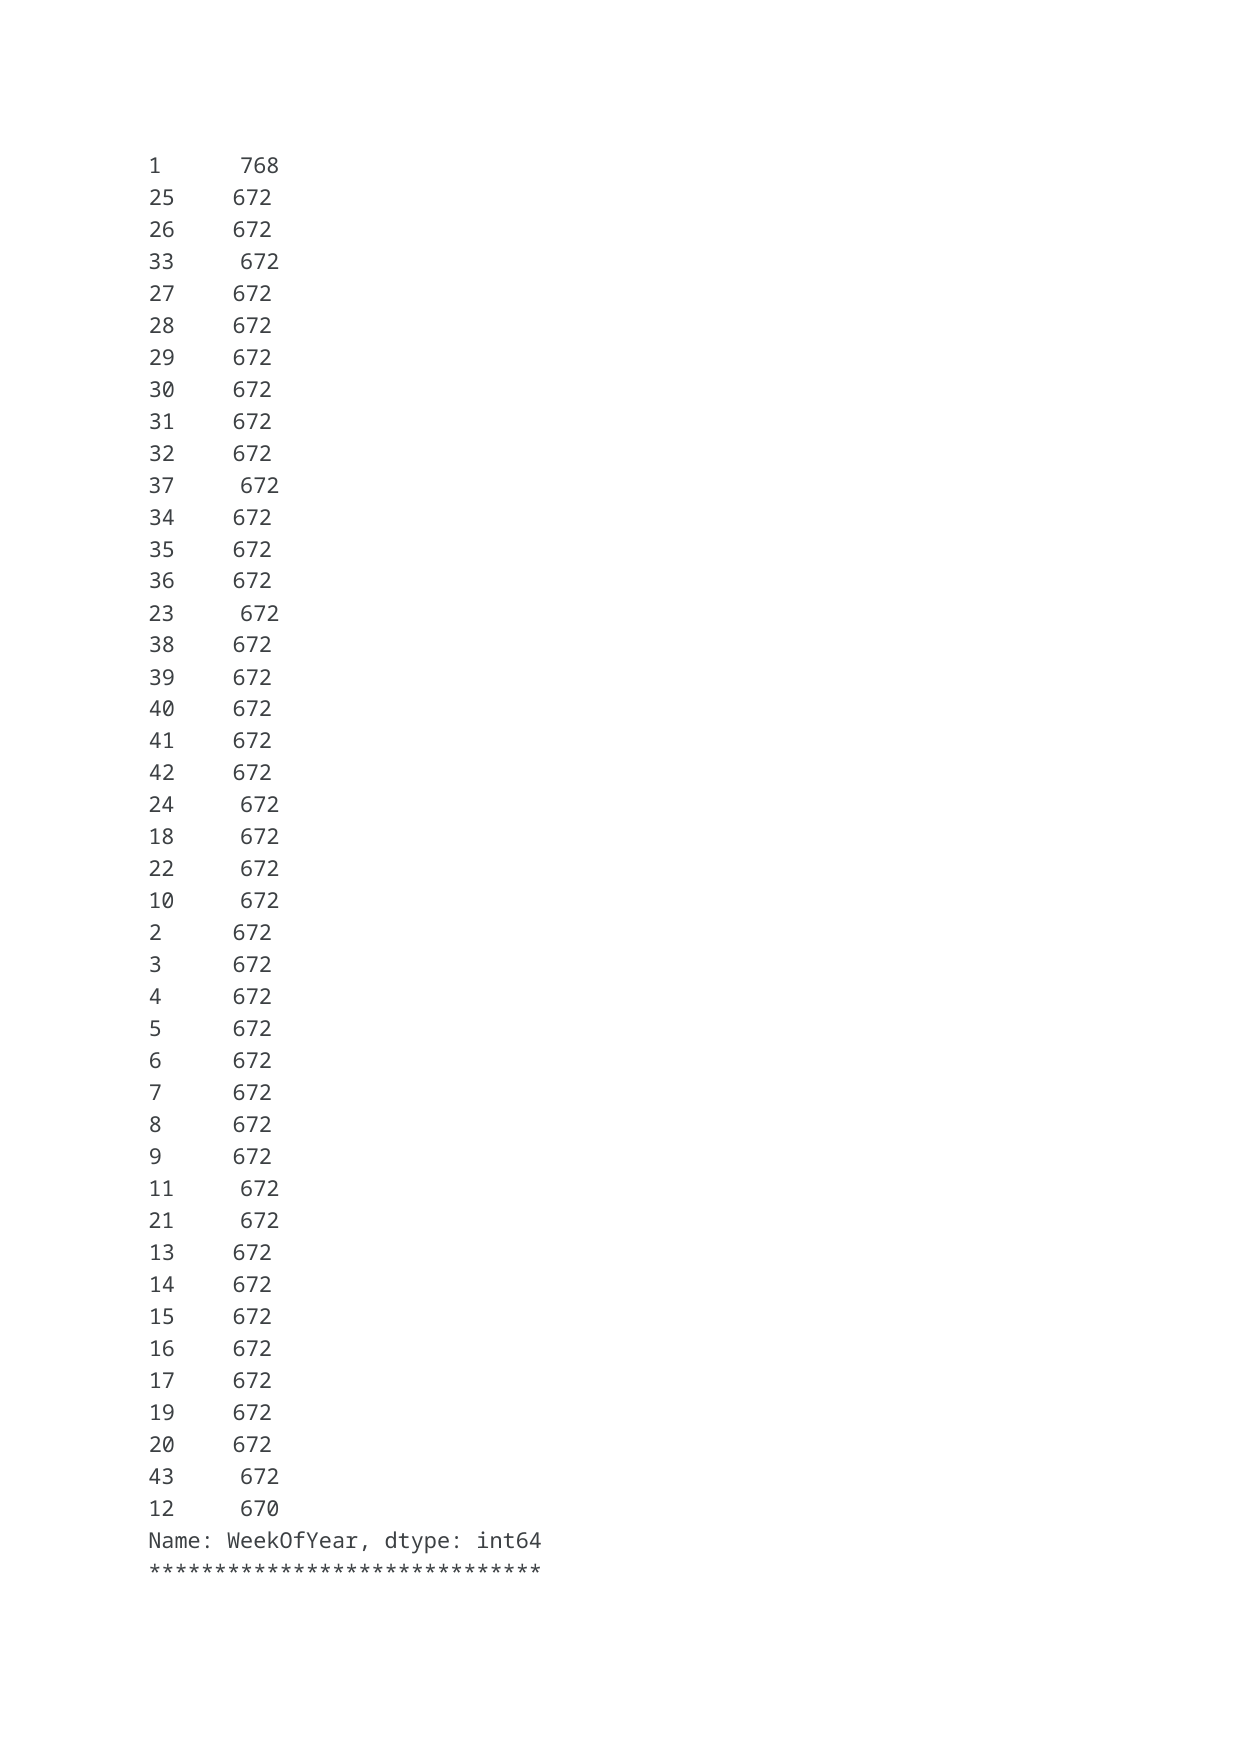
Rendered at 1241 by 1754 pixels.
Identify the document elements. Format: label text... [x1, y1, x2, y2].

list 672 [148, 917, 1177, 947]
list 672 [148, 406, 1177, 435]
text 24 672 [148, 789, 1177, 819]
list 672 [148, 1429, 1177, 1459]
text 37 672 [148, 469, 1177, 499]
list 672 [148, 1109, 1177, 1139]
list 672 [148, 310, 1177, 339]
list 672 [148, 1013, 1177, 1043]
list 672 [148, 1333, 1177, 1363]
text 33 672 [148, 246, 1177, 276]
list 672 [148, 1365, 1177, 1395]
text 11 672 [148, 1173, 1177, 1203]
text 10 672 [148, 885, 1177, 915]
text ****************************** [148, 1557, 1177, 1587]
list 672 [148, 981, 1177, 1011]
text 22 672 [148, 853, 1177, 883]
list 672 [148, 1269, 1177, 1299]
text 43 672 [148, 1461, 1177, 1491]
list 672 [148, 214, 1177, 243]
list 672 [148, 1301, 1177, 1331]
list 672 [148, 629, 1177, 659]
list 672 [148, 725, 1177, 755]
list 672 [148, 278, 1177, 307]
list 672 [148, 533, 1177, 563]
text 18 672 [148, 821, 1177, 851]
list 672 [148, 182, 1177, 212]
list 672 [148, 757, 1177, 787]
list 672 [148, 502, 1177, 531]
text 12 670 [148, 1493, 1177, 1523]
list 672 [148, 1141, 1177, 1171]
list 672 [148, 949, 1177, 979]
list 672 [148, 566, 1177, 595]
text 21 672 [148, 1205, 1177, 1235]
list 672 [148, 661, 1177, 691]
list 672 [148, 1077, 1177, 1107]
text 23 672 [148, 597, 1177, 627]
list 672 [148, 1045, 1177, 1075]
text 1 768 [148, 150, 1177, 179]
text Name: WeekOfYear, dtype: int64 [148, 1525, 1177, 1555]
list 672 [148, 342, 1177, 371]
list 672 [148, 693, 1177, 723]
list 672 [148, 438, 1177, 467]
list 672 [148, 1237, 1177, 1267]
list 672 [148, 1397, 1177, 1427]
list 672 [148, 374, 1177, 403]
